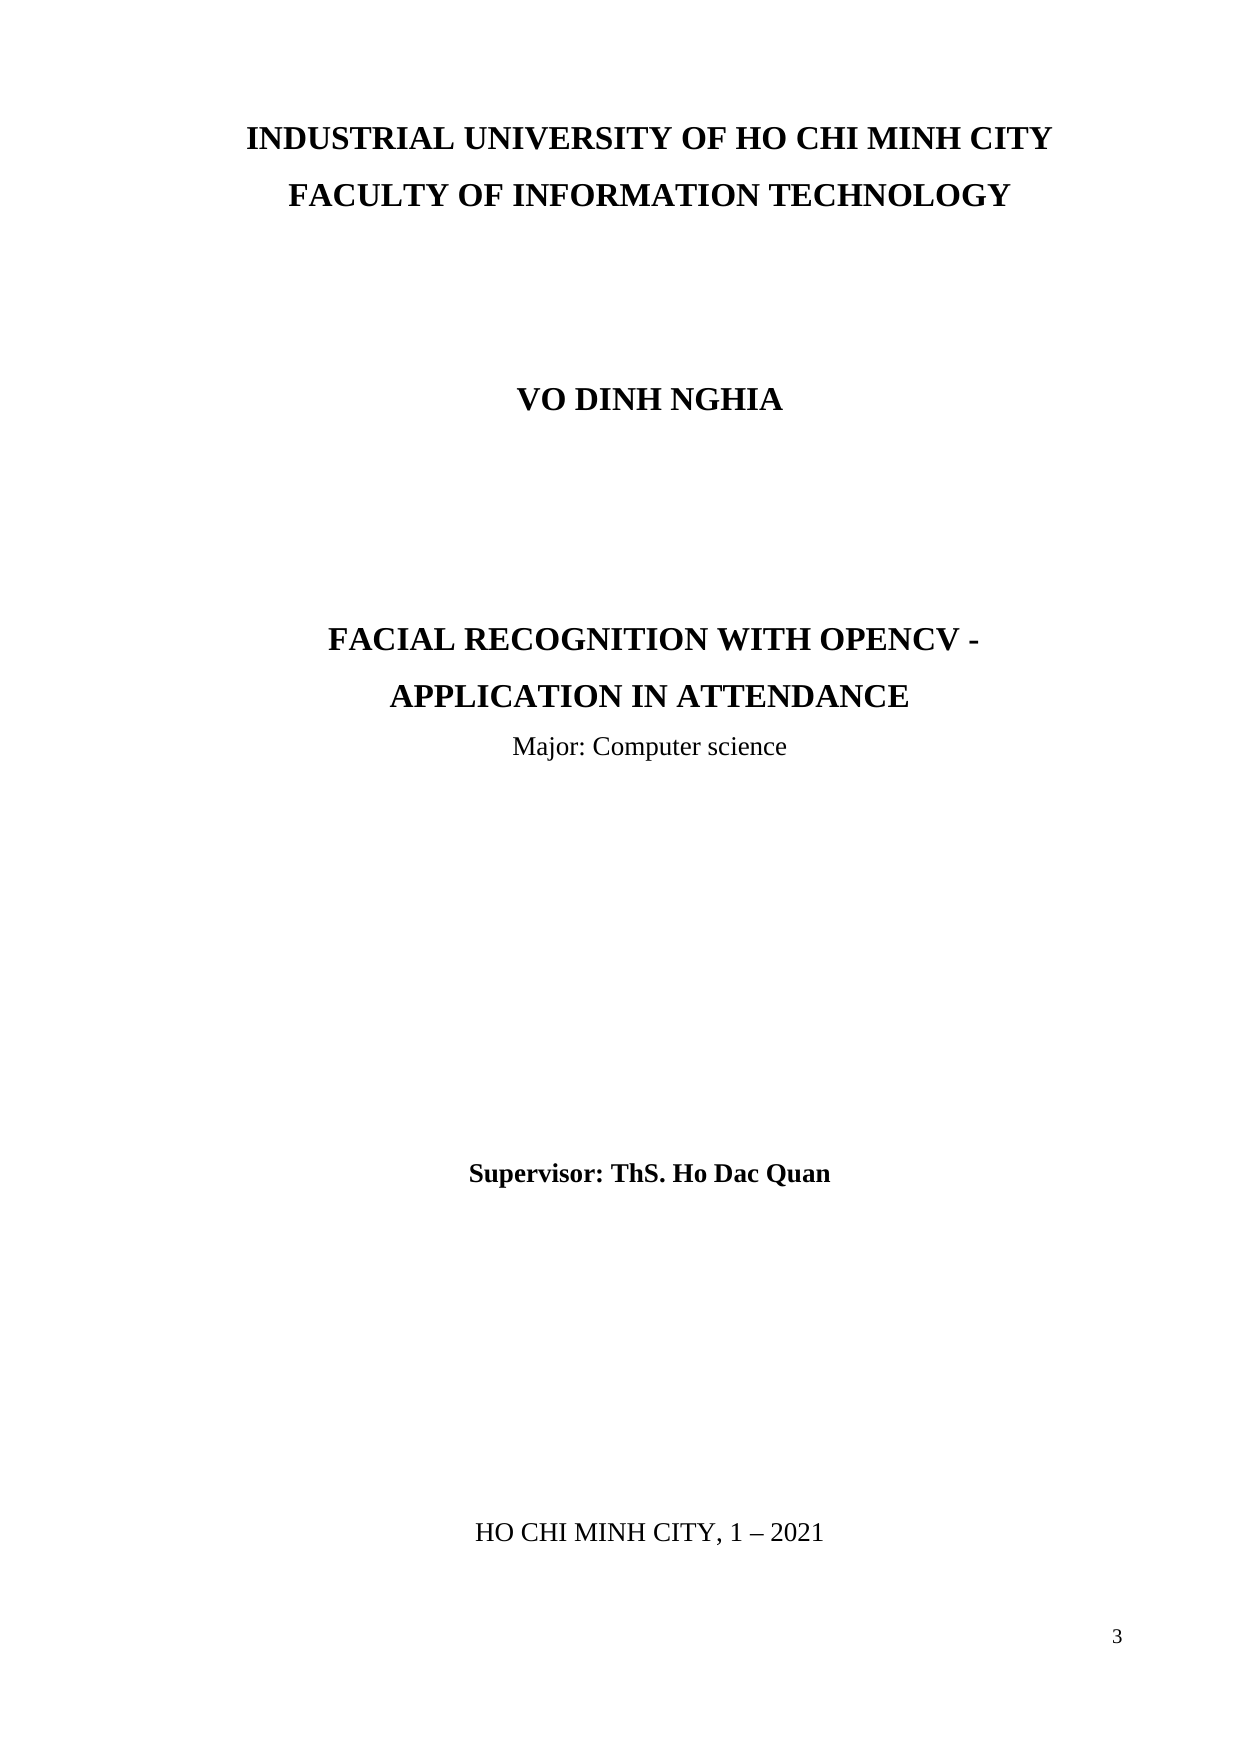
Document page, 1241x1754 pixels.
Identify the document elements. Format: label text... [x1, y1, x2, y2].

text Supervisor: ThS. Ho Dac Quan [177, 1157, 1122, 1188]
text VO DINH NGHIA [177, 379, 1122, 417]
text INDUSTRIAL UNIVERSITY OF HO CHI MINH CITY FACULTY OF INFORMATION TECHNOLOGY [177, 118, 1122, 214]
text FACIAL RECOGNITION WITH OPENCV - APPLICATION IN ATTENDANCE Major: Computer science [177, 561, 1122, 761]
text HO CHI MINH CITY, 1 – 2021 [177, 1516, 1122, 1547]
